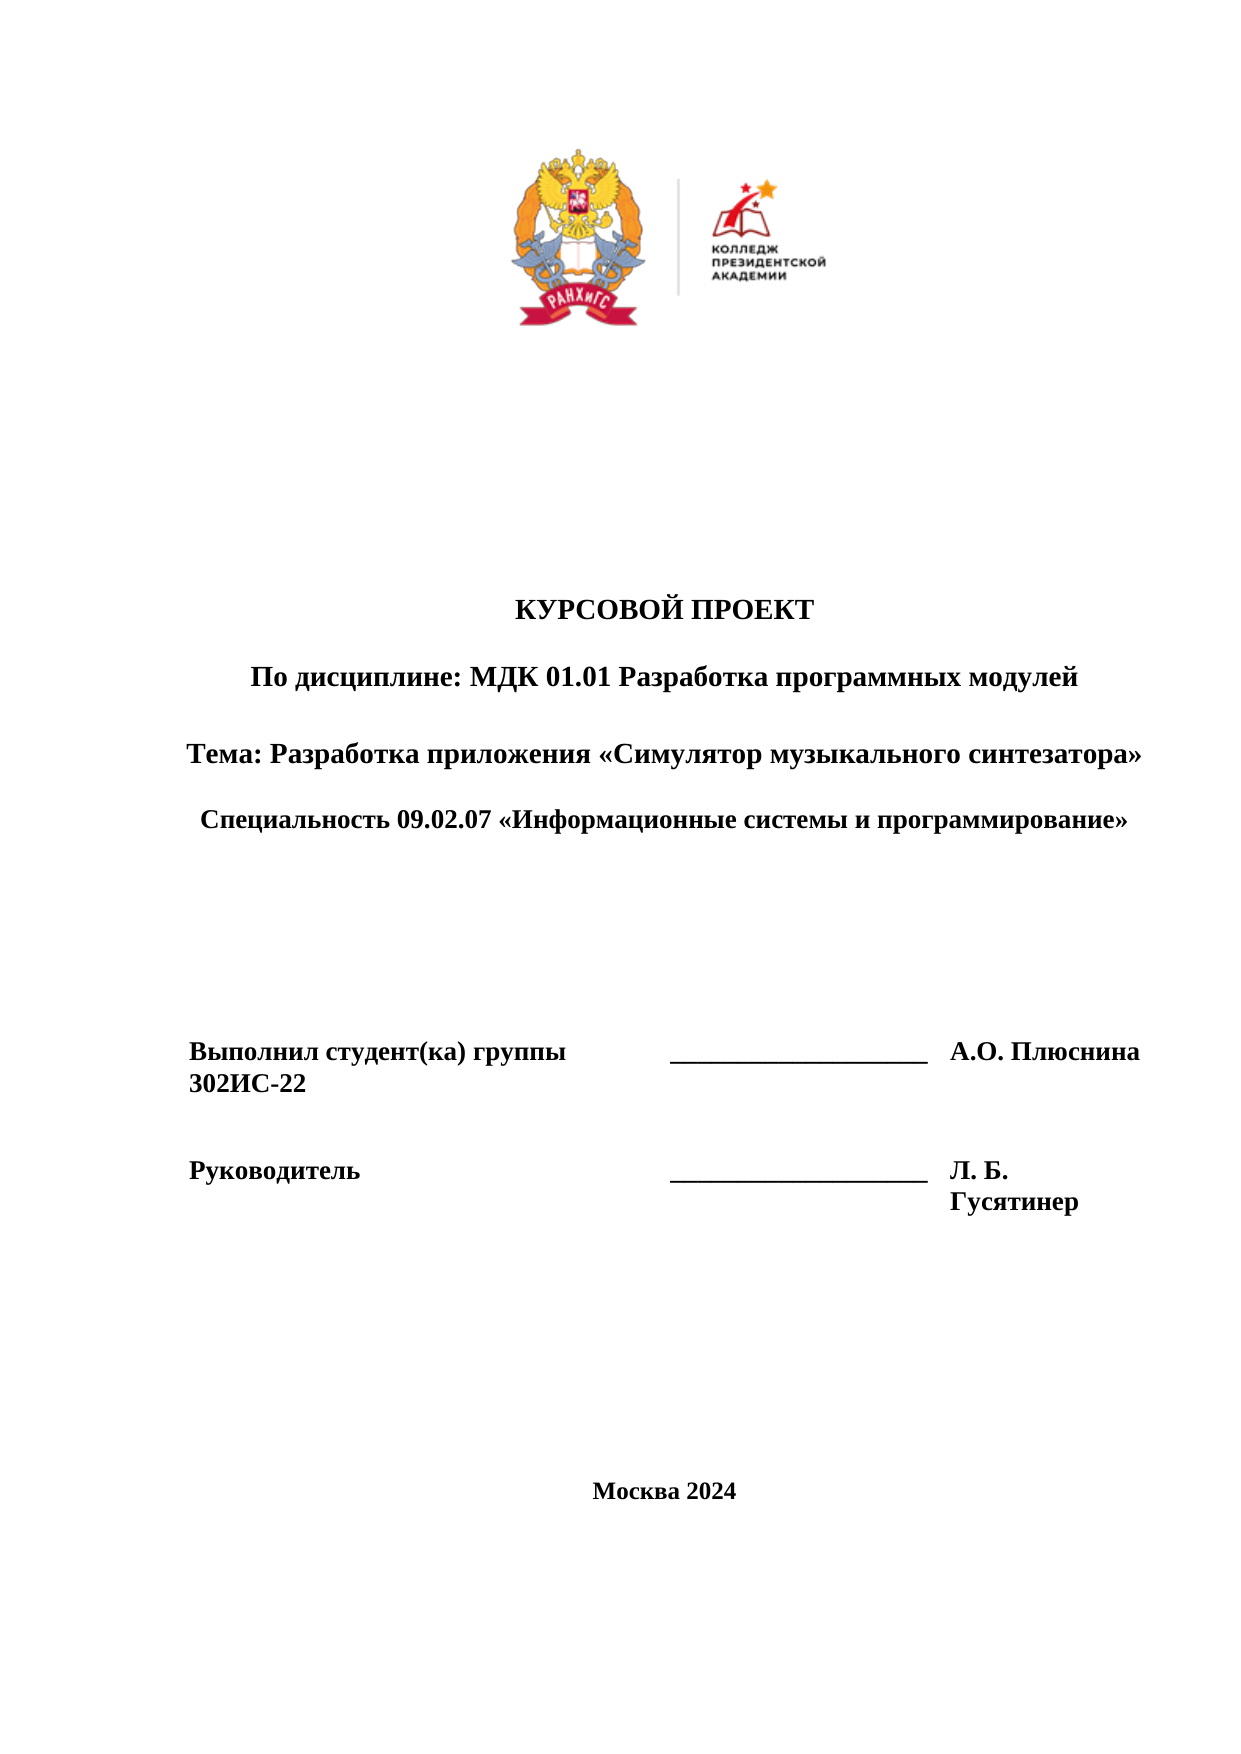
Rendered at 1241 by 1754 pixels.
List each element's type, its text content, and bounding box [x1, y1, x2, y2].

table_header Выполнил студент(ка) группы 302ИС-22 [178, 1036, 659, 1154]
text Москва 2024 [177, 1476, 1152, 1505]
table_header А.О. Плюснина [939, 1036, 1152, 1154]
table_cell Л. Б. Гусятинер [939, 1154, 1152, 1241]
text Специальность 09.02.07 «Информационные системы и программирование» [177, 803, 1152, 834]
text КУРСОВОЙ ПРОЕКТ [177, 592, 1152, 625]
table_header ___________________ [659, 1036, 939, 1154]
text Тема: Разработка приложения «Симулятор музыкального синтезатора» [177, 736, 1152, 769]
text По дисциплине: МДК 01.01 Разработка программных модулей [177, 659, 1152, 692]
table_cell Руководитель [178, 1154, 659, 1241]
picture [478, 118, 851, 362]
table_cell ___________________ [659, 1154, 939, 1241]
